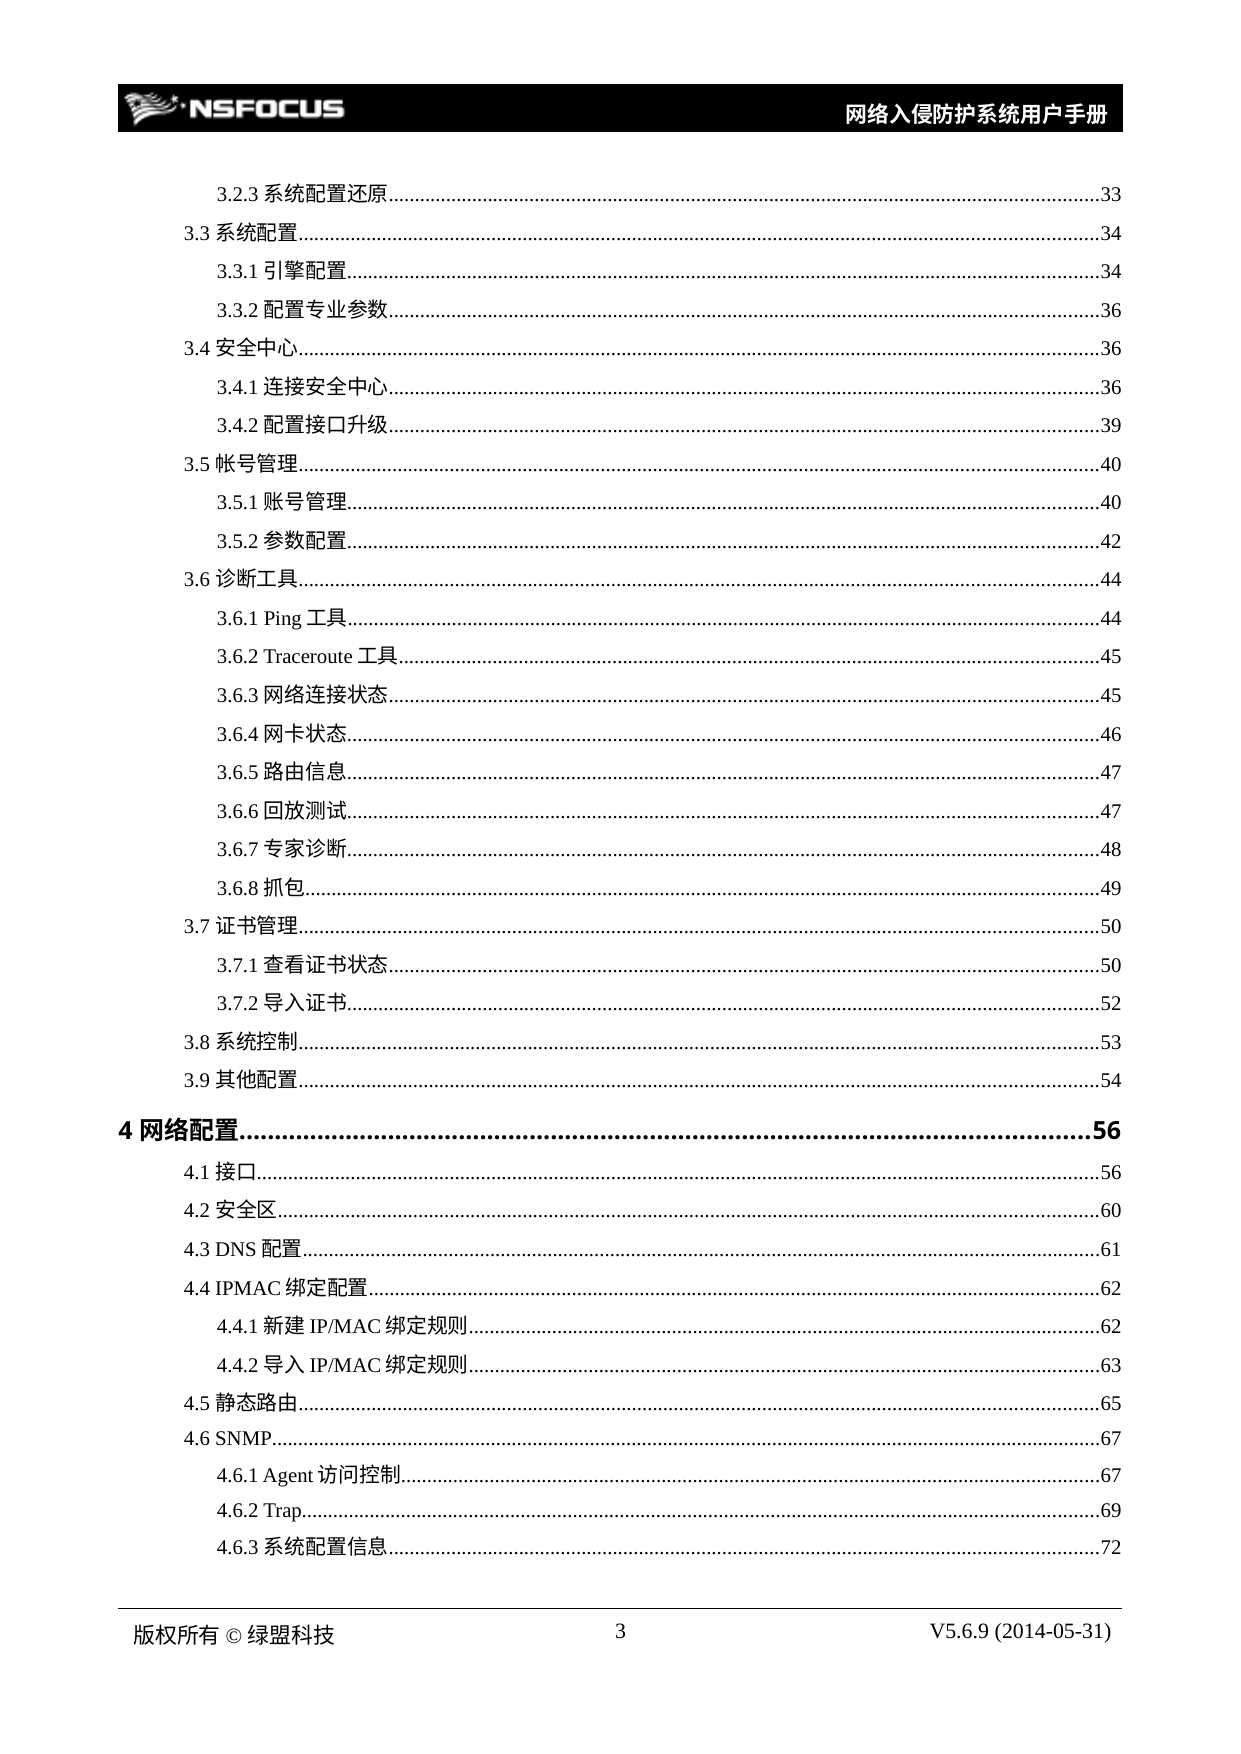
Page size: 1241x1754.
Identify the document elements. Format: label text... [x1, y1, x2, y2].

text 4.5 静态路由 65 [184, 1386, 1122, 1417]
text 3.6 诊断工具 44 [184, 563, 1122, 593]
text 3.6.8 抓包 49 [217, 871, 1122, 901]
text 3.6.5 路由信息 47 [217, 755, 1122, 786]
text 3.5.1 账号管理 40 [217, 486, 1122, 516]
text 4 网络配置 56 [118, 1111, 1122, 1147]
text 3.7 证书管理 50 [184, 909, 1122, 940]
text 3.7.1 查看证书状态 50 [217, 948, 1122, 978]
text 4.3 DNS配置 61 [184, 1232, 1122, 1262]
text 3.6.2 Traceroute工具 45 [217, 640, 1122, 670]
text 4.4.1 新建IP/MAC绑定规则 62 [217, 1309, 1122, 1339]
picture [118, 84, 1123, 132]
text 3.2.3 系统配置还原 33 [217, 177, 1122, 207]
text 4.6.1 Agent访问控制 67 [217, 1458, 1122, 1488]
text 3.7.2 导入证书 52 [217, 987, 1122, 1017]
text 3.3.1 引擎配置 34 [217, 254, 1122, 284]
text 4.2 安全区 60 [184, 1194, 1122, 1224]
text 3.4.1 连接安全中心 36 [217, 370, 1122, 400]
text 3.6.3 网络连接状态 45 [217, 678, 1122, 708]
text 3.6.6 回放测试 47 [217, 794, 1122, 824]
text 4.4 IPMAC绑定配置 62 [184, 1271, 1122, 1301]
text 4.6.3 系统配置信息 72 [217, 1530, 1122, 1560]
text 4.6 SNMP 67 [184, 1425, 1122, 1450]
text 4.1 接口 56 [184, 1155, 1122, 1185]
text 3.4 安全中心 36 [184, 331, 1122, 362]
text 3.4.2 配置接口升级 39 [217, 408, 1122, 439]
text 3.3 系统配置 34 [184, 216, 1122, 246]
text 3.5 帐号管理 40 [184, 447, 1122, 477]
text 3.8 系统控制 53 [184, 1025, 1122, 1055]
text 4.4.2 导入IP/MAC绑定规则 63 [217, 1348, 1122, 1378]
text 3.6.7 专家诊断 48 [217, 832, 1122, 863]
text 3.5.2 参数配置 42 [217, 524, 1122, 554]
text 3.6.1 Ping工具 44 [217, 601, 1122, 631]
text 3.9 其他配置 54 [184, 1064, 1122, 1094]
text 3.6.4 网卡状态 46 [217, 717, 1122, 747]
text 3.3.2 配置专业参数 36 [217, 293, 1122, 323]
text 4.6.2 Trap 69 [217, 1497, 1122, 1522]
